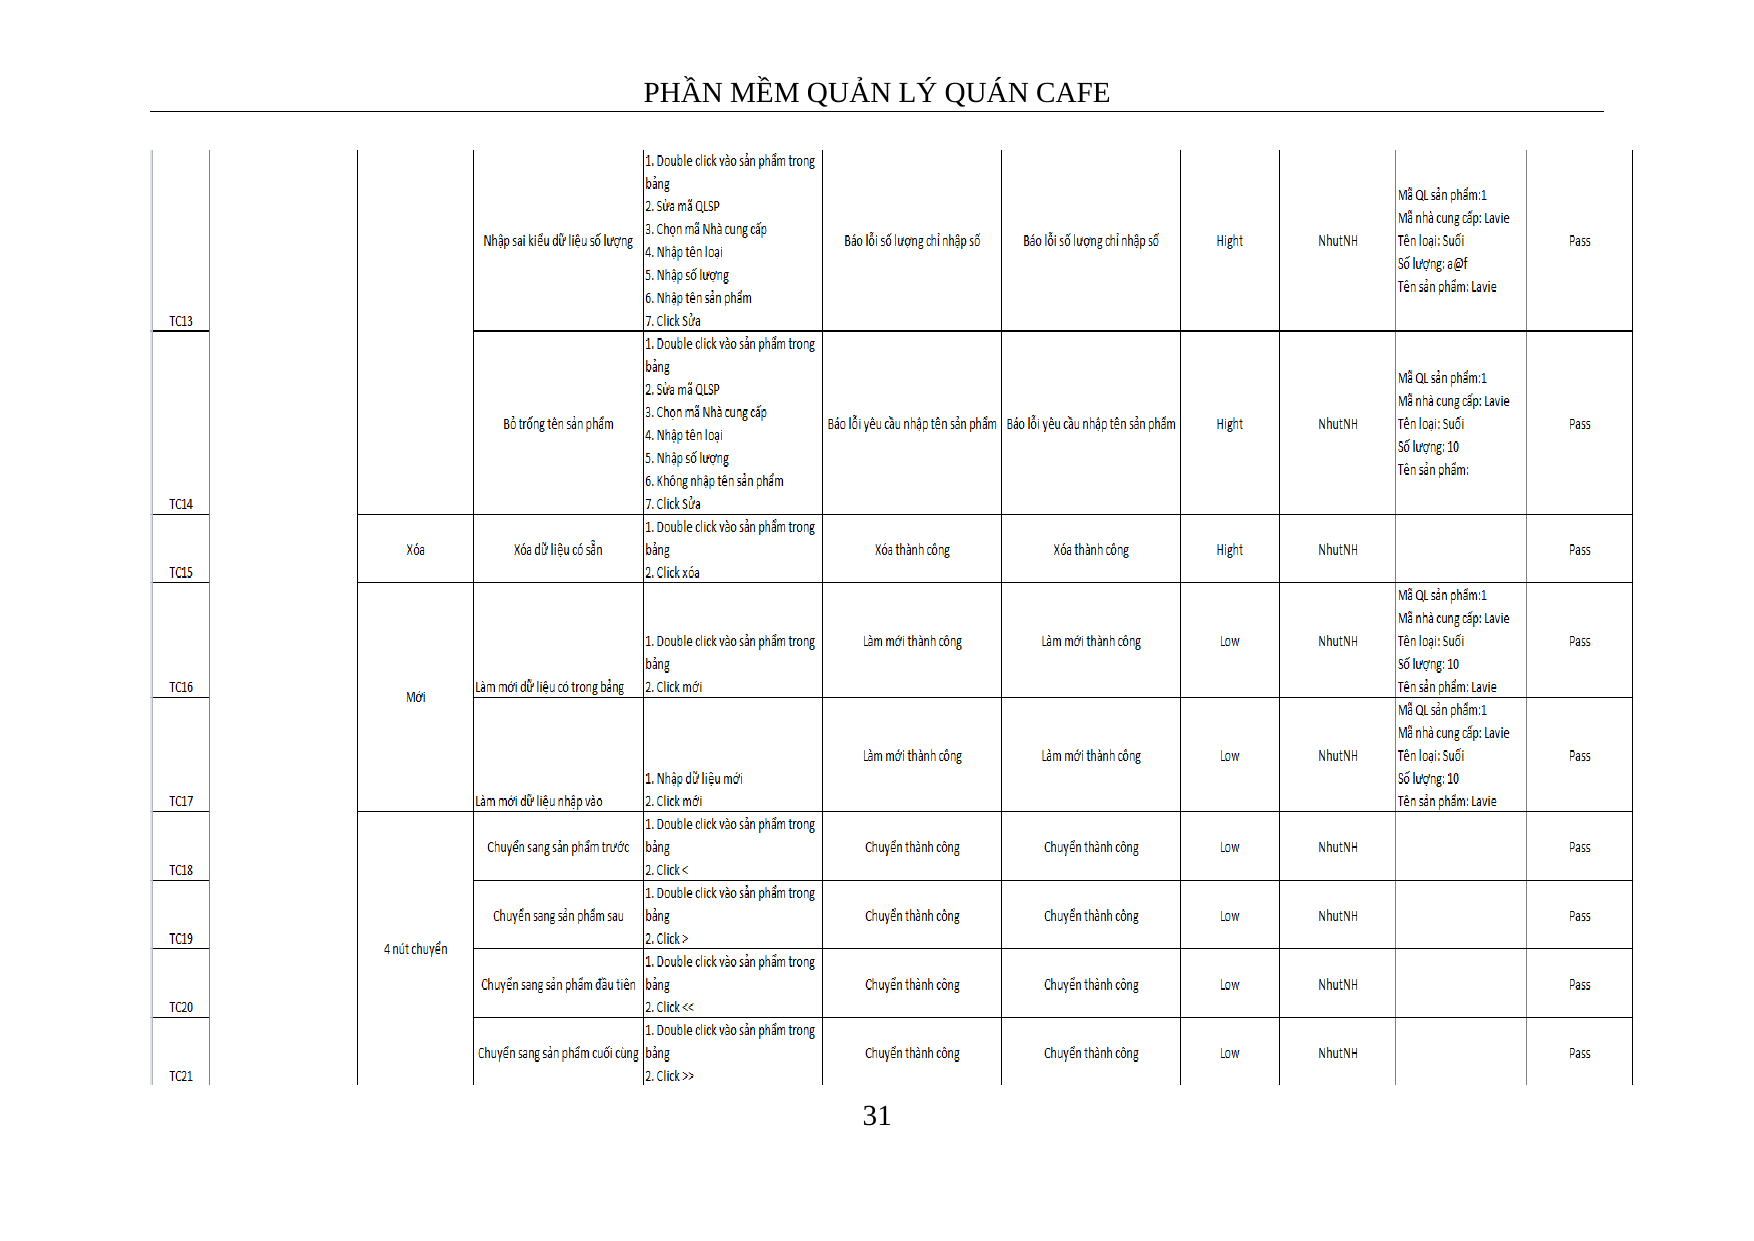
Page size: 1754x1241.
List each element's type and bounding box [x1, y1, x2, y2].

picture [150, 150, 1634, 1085]
